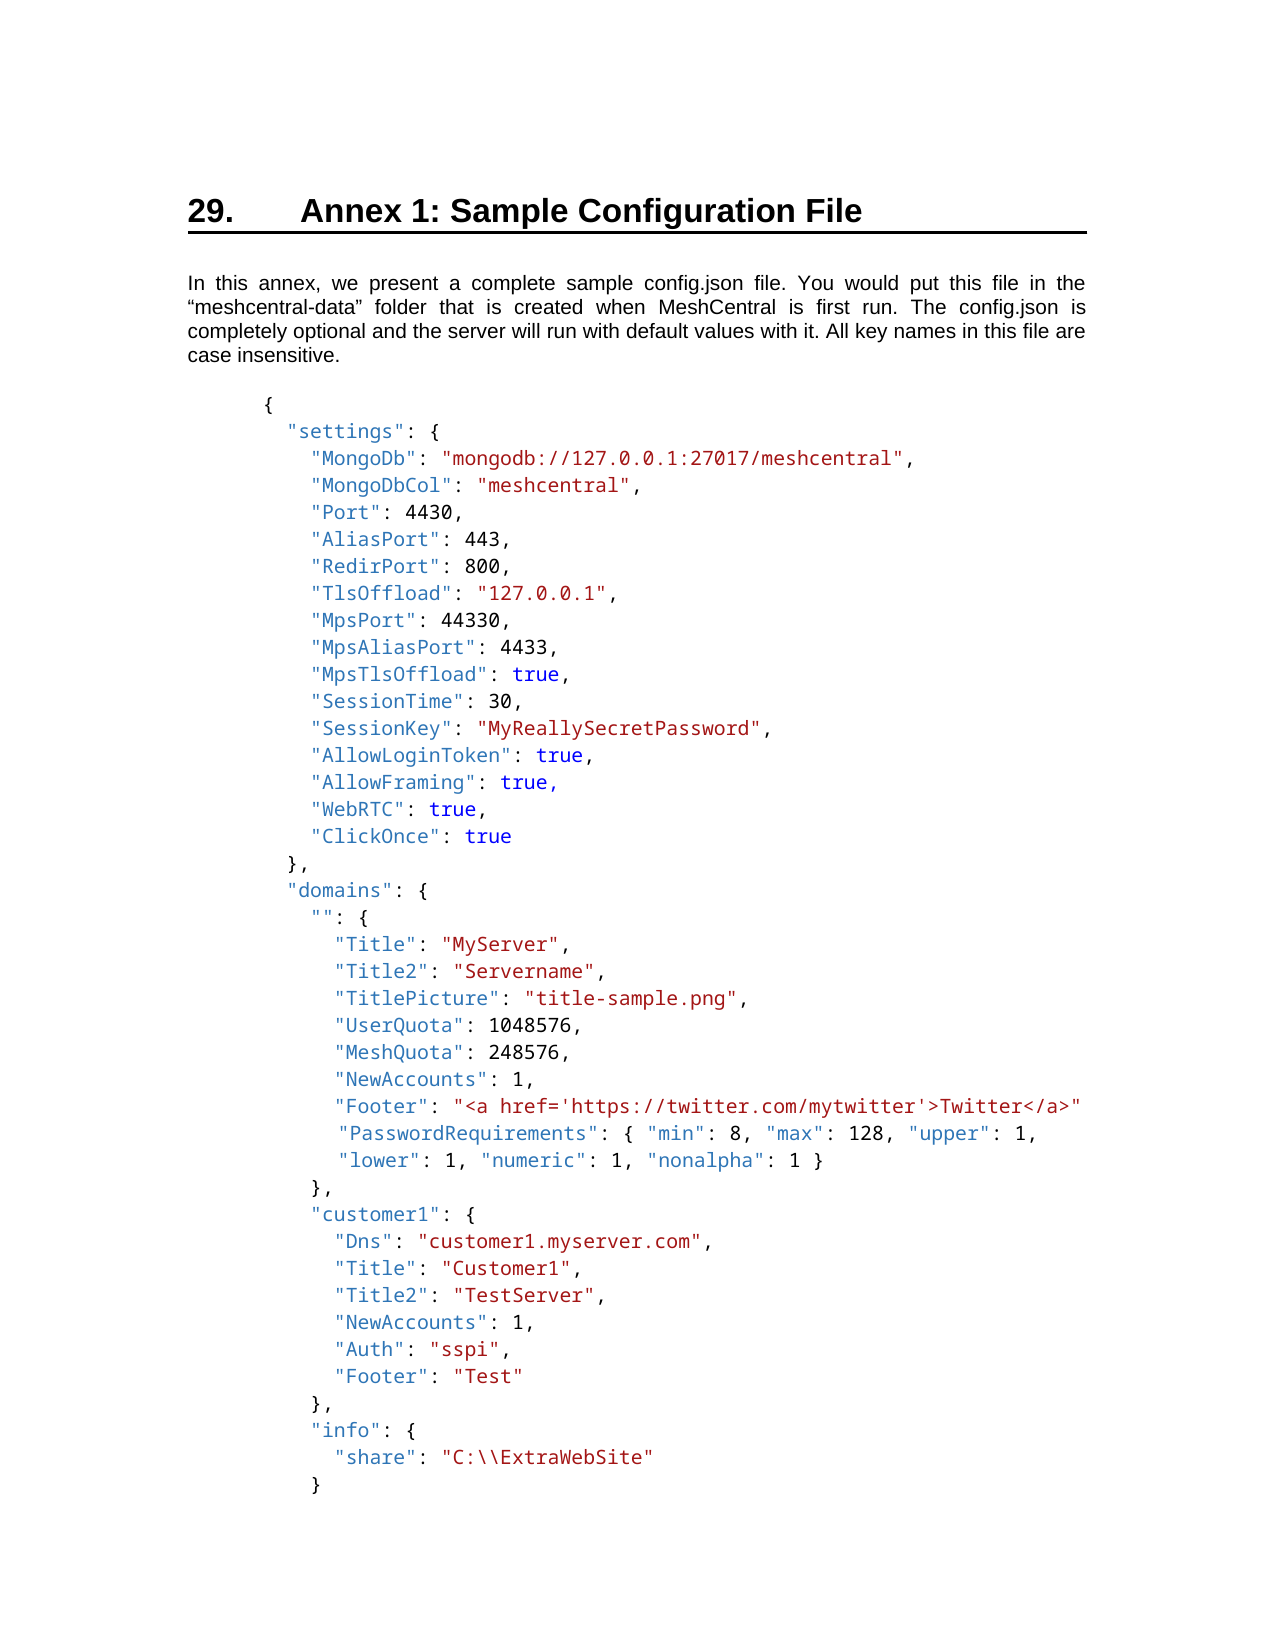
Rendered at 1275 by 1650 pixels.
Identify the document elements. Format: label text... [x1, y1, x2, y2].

text "info": { [262, 1416, 1087, 1443]
text "SessionTime": 30, [262, 687, 1087, 714]
text "TitlePicture": "title-sample.png", [262, 984, 1087, 1011]
text "TlsOffload": "127.0.0.1", [262, 579, 1087, 607]
text "MpsAliasPort": 4433, [262, 633, 1087, 661]
text "Footer": "<a href='https://twitter.com/mytwitter'>Twitter</a>" [262, 1092, 1087, 1119]
text "Title": "MyServer", [262, 930, 1087, 957]
text "MpsPort": 44330, [262, 607, 1087, 633]
text "": { [262, 903, 1087, 930]
text "NewAccounts": 1, [262, 1065, 1087, 1092]
text "WebRTC": true, [262, 795, 1087, 822]
text "settings": { [262, 418, 1087, 445]
text "Footer": "Test" [262, 1362, 1087, 1389]
text "MongoDbCol": "meshcentral", [262, 472, 1087, 499]
text "NewAccounts": 1, [262, 1308, 1087, 1335]
text "customer1": { [262, 1200, 1087, 1227]
text "AllowLoginToken": true, [262, 741, 1087, 768]
text "Dns": "customer1.myserver.com", [262, 1227, 1087, 1254]
text "Port": 4430, [262, 499, 1087, 526]
text } [262, 1470, 1087, 1497]
text "PasswordRequirements": { "min": 8, "max": 128, "upper": 1, "lower": 1, "numeric": 1, "nonalpha": 1 } [337, 1119, 1087, 1173]
text "ClickOnce": true [262, 822, 1087, 849]
text "share": "C:\\ExtraWebSite" [262, 1443, 1087, 1470]
text "Title2": "Servername", [262, 957, 1087, 984]
text "AllowFraming": true, [262, 768, 1087, 795]
text }, [262, 1173, 1087, 1200]
text "MpsTlsOffload": true, [262, 661, 1087, 687]
text In this annex, we present a complete sample config.json file. You would put this file in the “meshcentral-data” folder that is created when MeshCentral is first run. The config.json is completely optional and the server will run with default values with it. All key names in this file are case insensitive. [187, 271, 1087, 367]
text "MongoDb": "mongodb://127.0.0.1:27017/meshcentral", [262, 445, 1087, 472]
text "Auth": "sspi", [262, 1335, 1087, 1362]
text "RedirPort": 800, [262, 553, 1087, 579]
text { [262, 391, 1087, 418]
text "AliasPort": 443, [262, 526, 1087, 553]
text }, [262, 849, 1087, 876]
text "UserQuota": 1048576, [262, 1011, 1087, 1038]
text }, [262, 1389, 1087, 1416]
text "Title2": "TestServer", [262, 1281, 1087, 1308]
text "domains": { [262, 876, 1087, 903]
text "SessionKey": "MyReallySecretPassword", [262, 714, 1087, 741]
text "MeshQuota": 248576, [262, 1038, 1087, 1065]
text "Title": "Customer1", [262, 1254, 1087, 1281]
subtitle Annex 1: Sample Configuration File [187, 191, 1087, 234]
